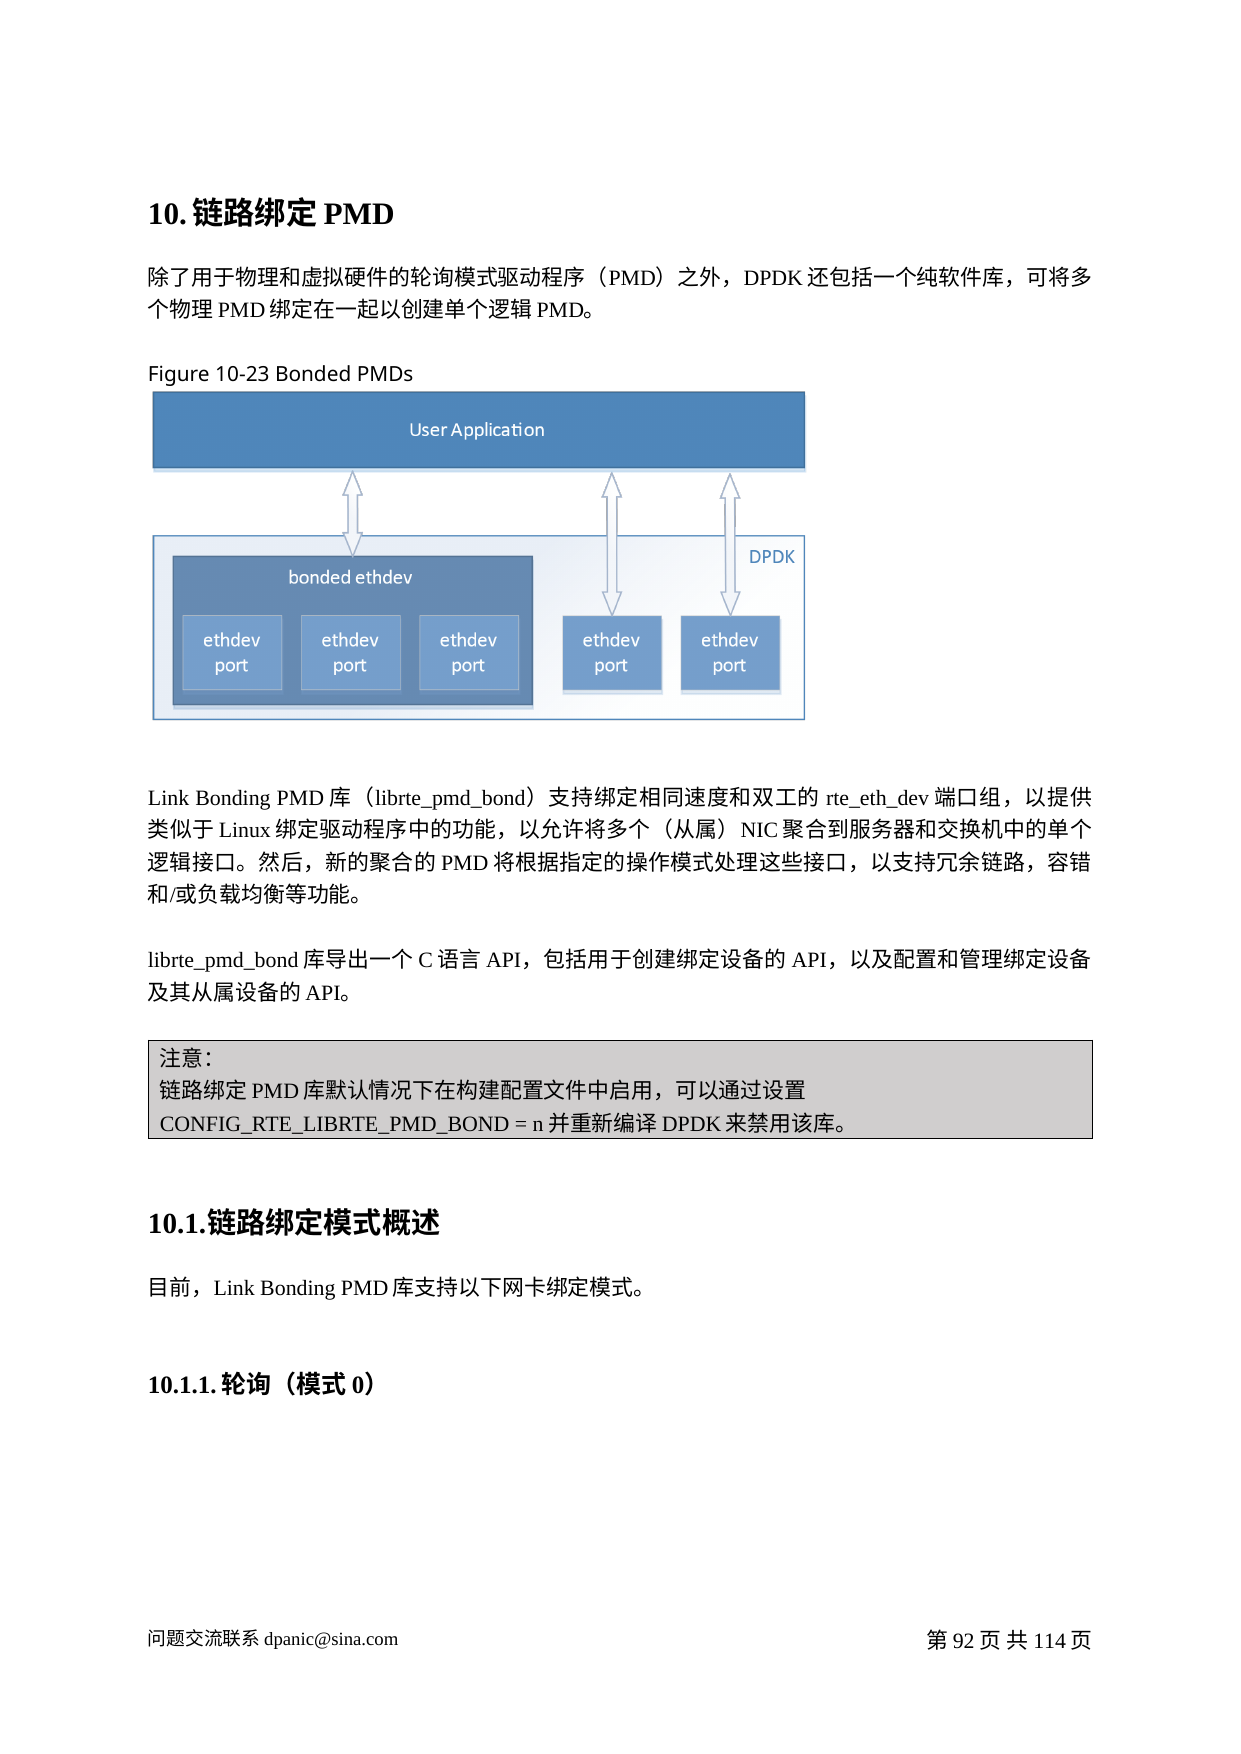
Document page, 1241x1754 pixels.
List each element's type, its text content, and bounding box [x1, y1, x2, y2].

subtitle 链路绑定模式概述 [148, 1188, 1092, 1253]
text Link Bonding PMD库（librte_pmd_bond）支持绑定相同速度和双工的rte_eth_dev端口组，以提供类似于Linux绑定驱动程序中的功能，以允许将多个（从属）NIC聚合到服务器和交换机中的单个逻辑接口。然后，新的聚合的PMD将根据指定的操作模式处理这些接口，以支持冗余链路，容错和/或负载均衡等功能。 [148, 779, 1092, 909]
text 目前，Link Bonding PMD库支持以下网卡绑定模式。 [148, 1269, 1092, 1302]
picture [147, 389, 812, 721]
subtitle 链路绑定PMD [148, 178, 1092, 243]
text librte_pmd_bond库导出一个C语言API，包括用于创建绑定设备的API，以及配置和管理绑定设备及其从属设备的API。 [148, 942, 1092, 1007]
subtitle 轮询（模式0） [148, 1350, 1092, 1415]
table_header 注意： 链路绑定PMD库默认情况下在构建配置文件中启用，可以通过设置CONFIG_RTE_LIBRTE_PMD_BOND = n并重新编译DPDK来禁用该库。 [149, 1041, 1092, 1138]
text 除了用于物理和虚拟硬件的轮询模式驱动程序（PMD）之外，DPDK还包括一个纯软件库，可将多个物理PMD绑定在一起以创建单个逻辑PMD。 [148, 259, 1092, 324]
